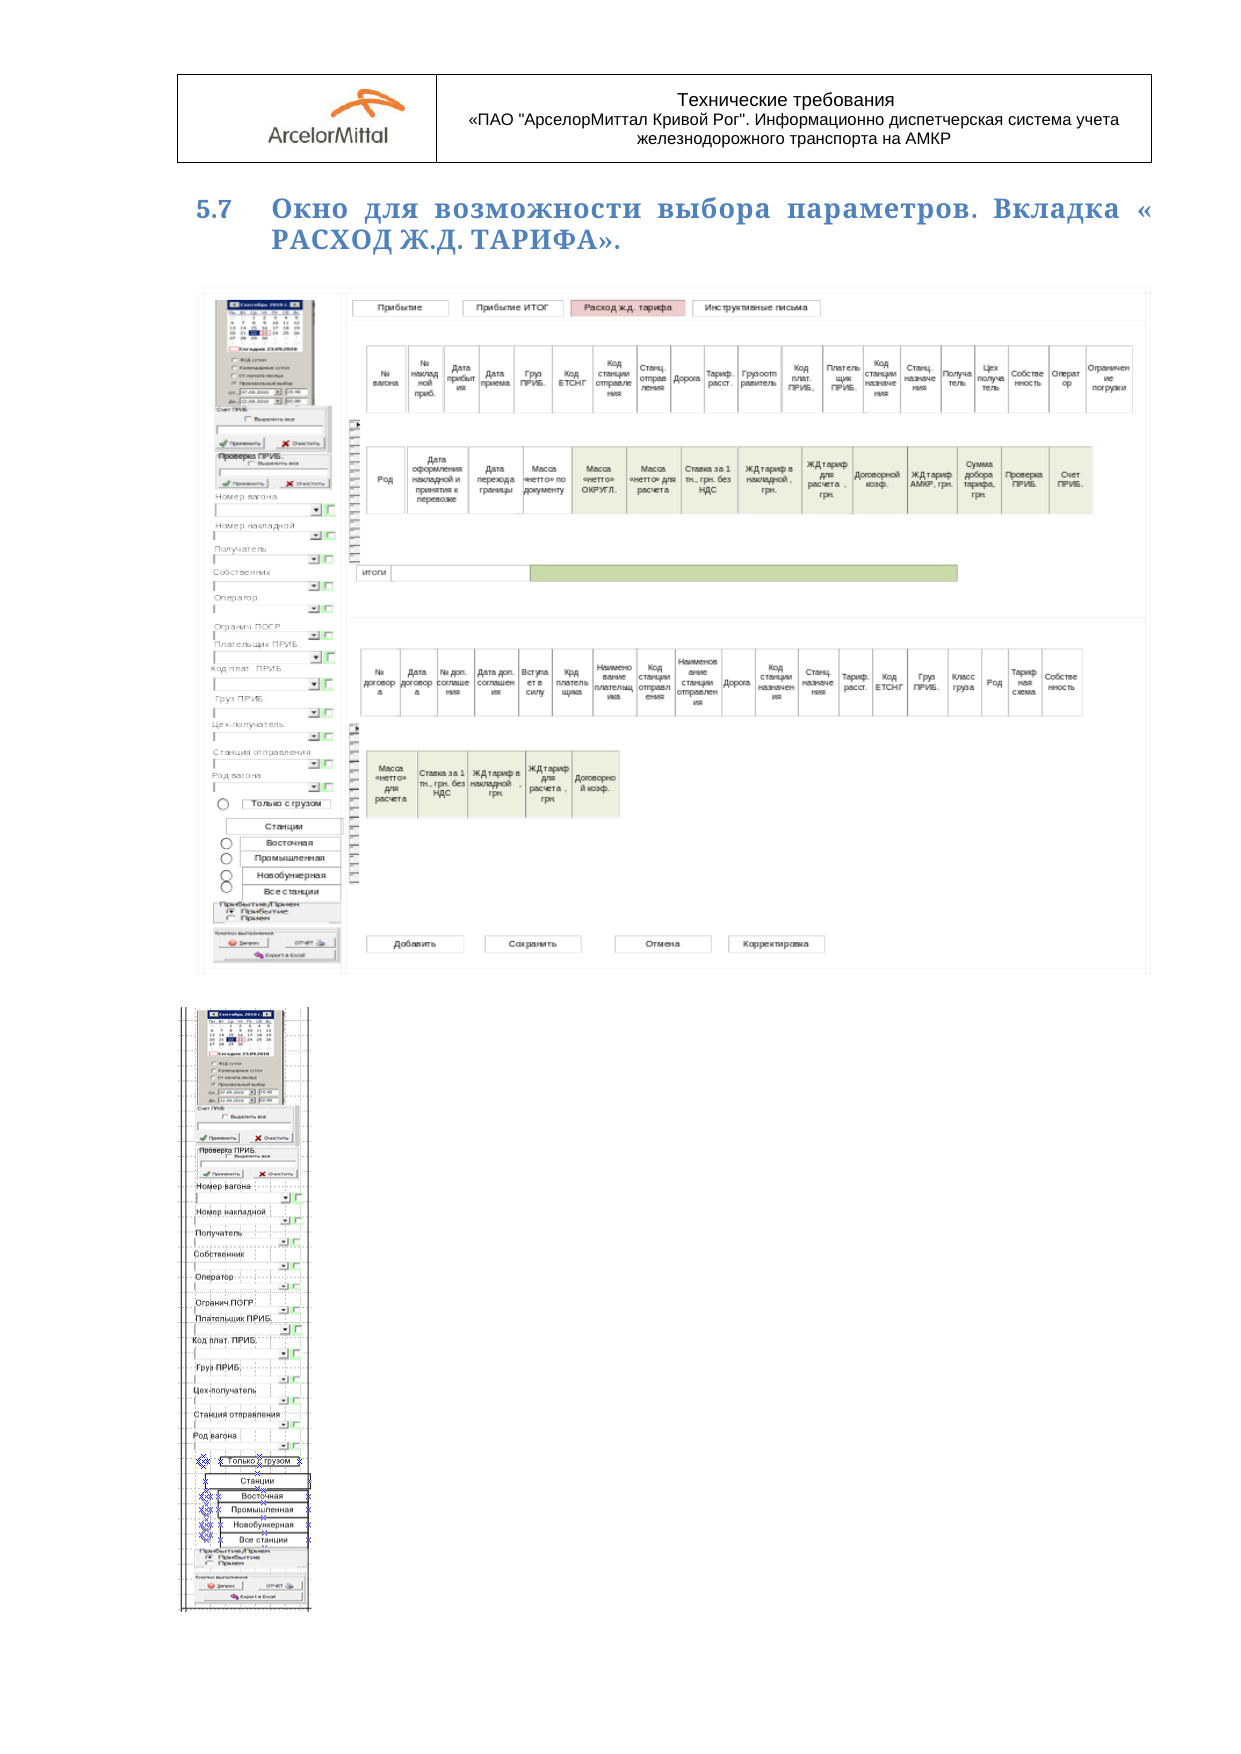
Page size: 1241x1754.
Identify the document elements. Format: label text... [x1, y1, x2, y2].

picture [177, 1007, 312, 1612]
picture [254, 75, 413, 148]
list Окно для возможности выбора параметров. Вкладка « РАСХОД Ж.Д. ТАРИФА». [196, 194, 1152, 256]
